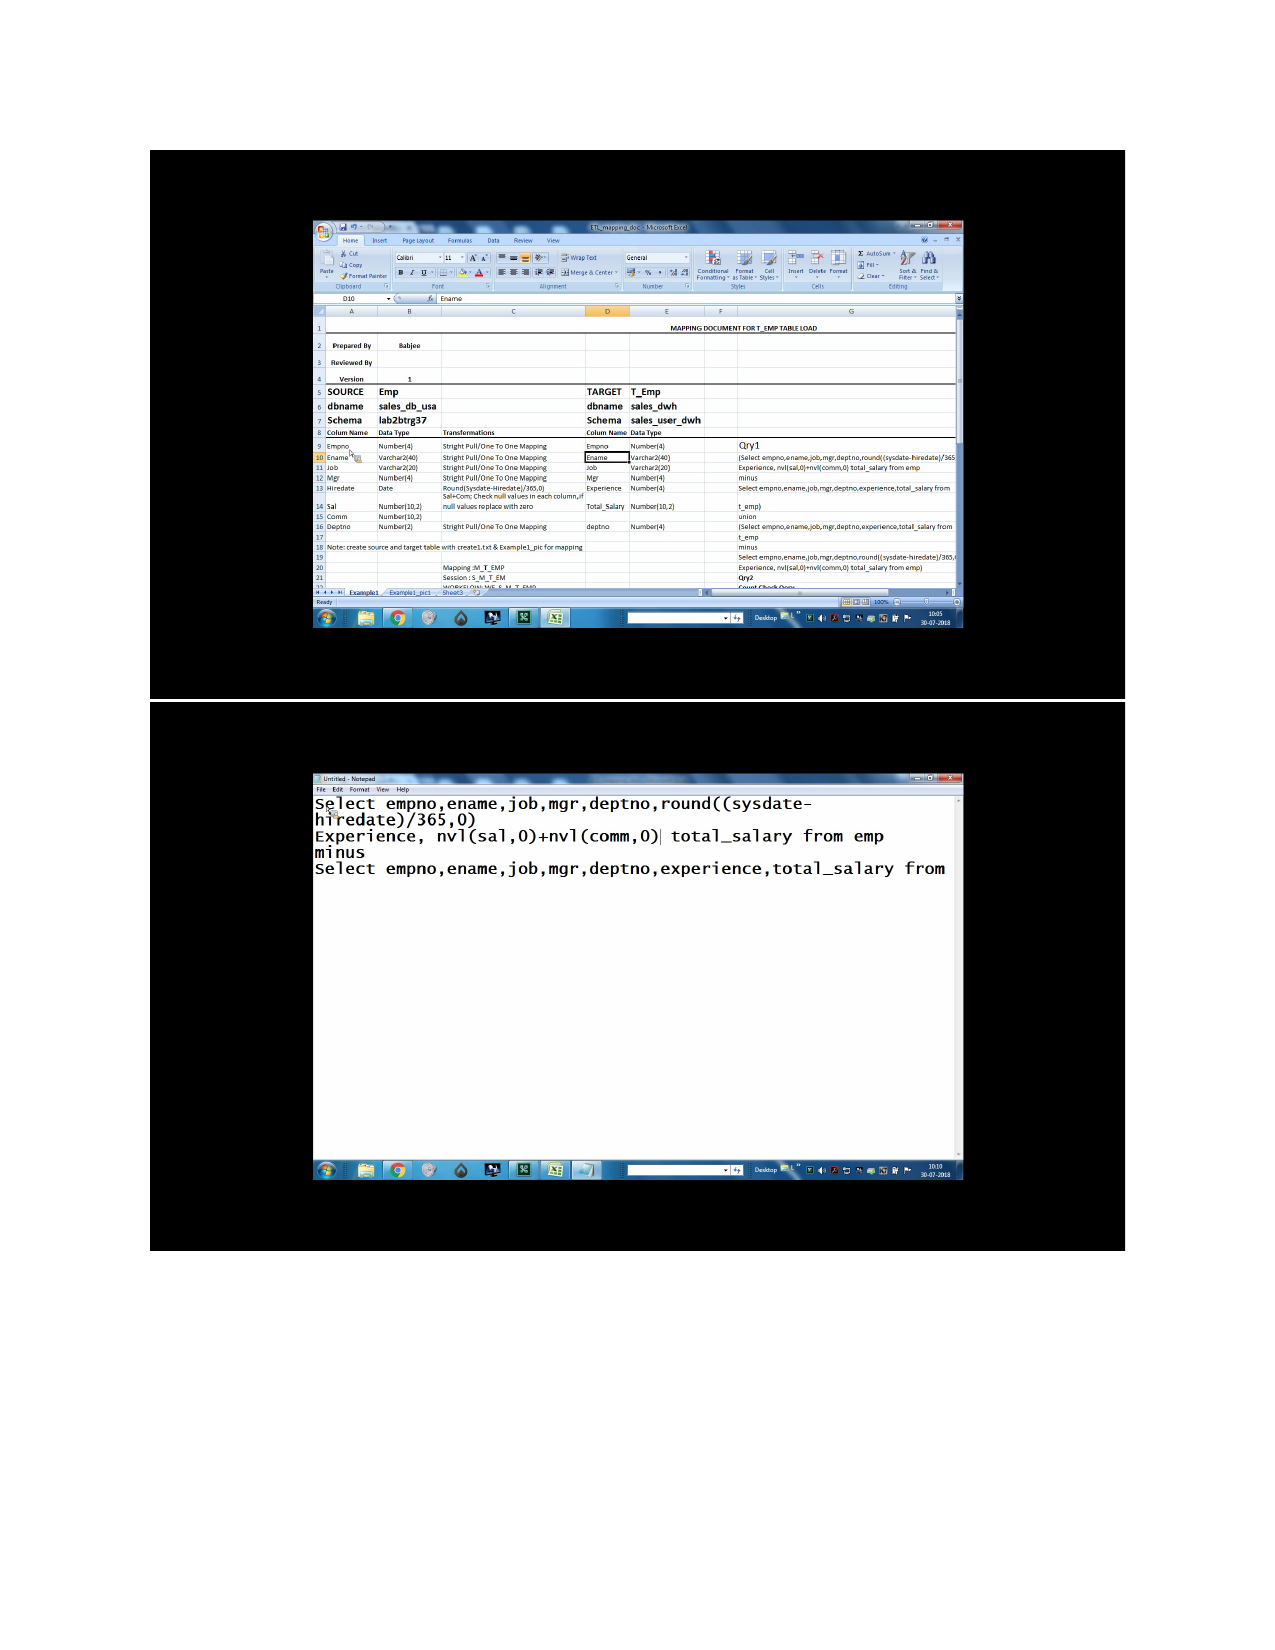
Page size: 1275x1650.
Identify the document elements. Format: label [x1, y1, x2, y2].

picture [150, 702, 1125, 1251]
picture [150, 150, 1125, 699]
